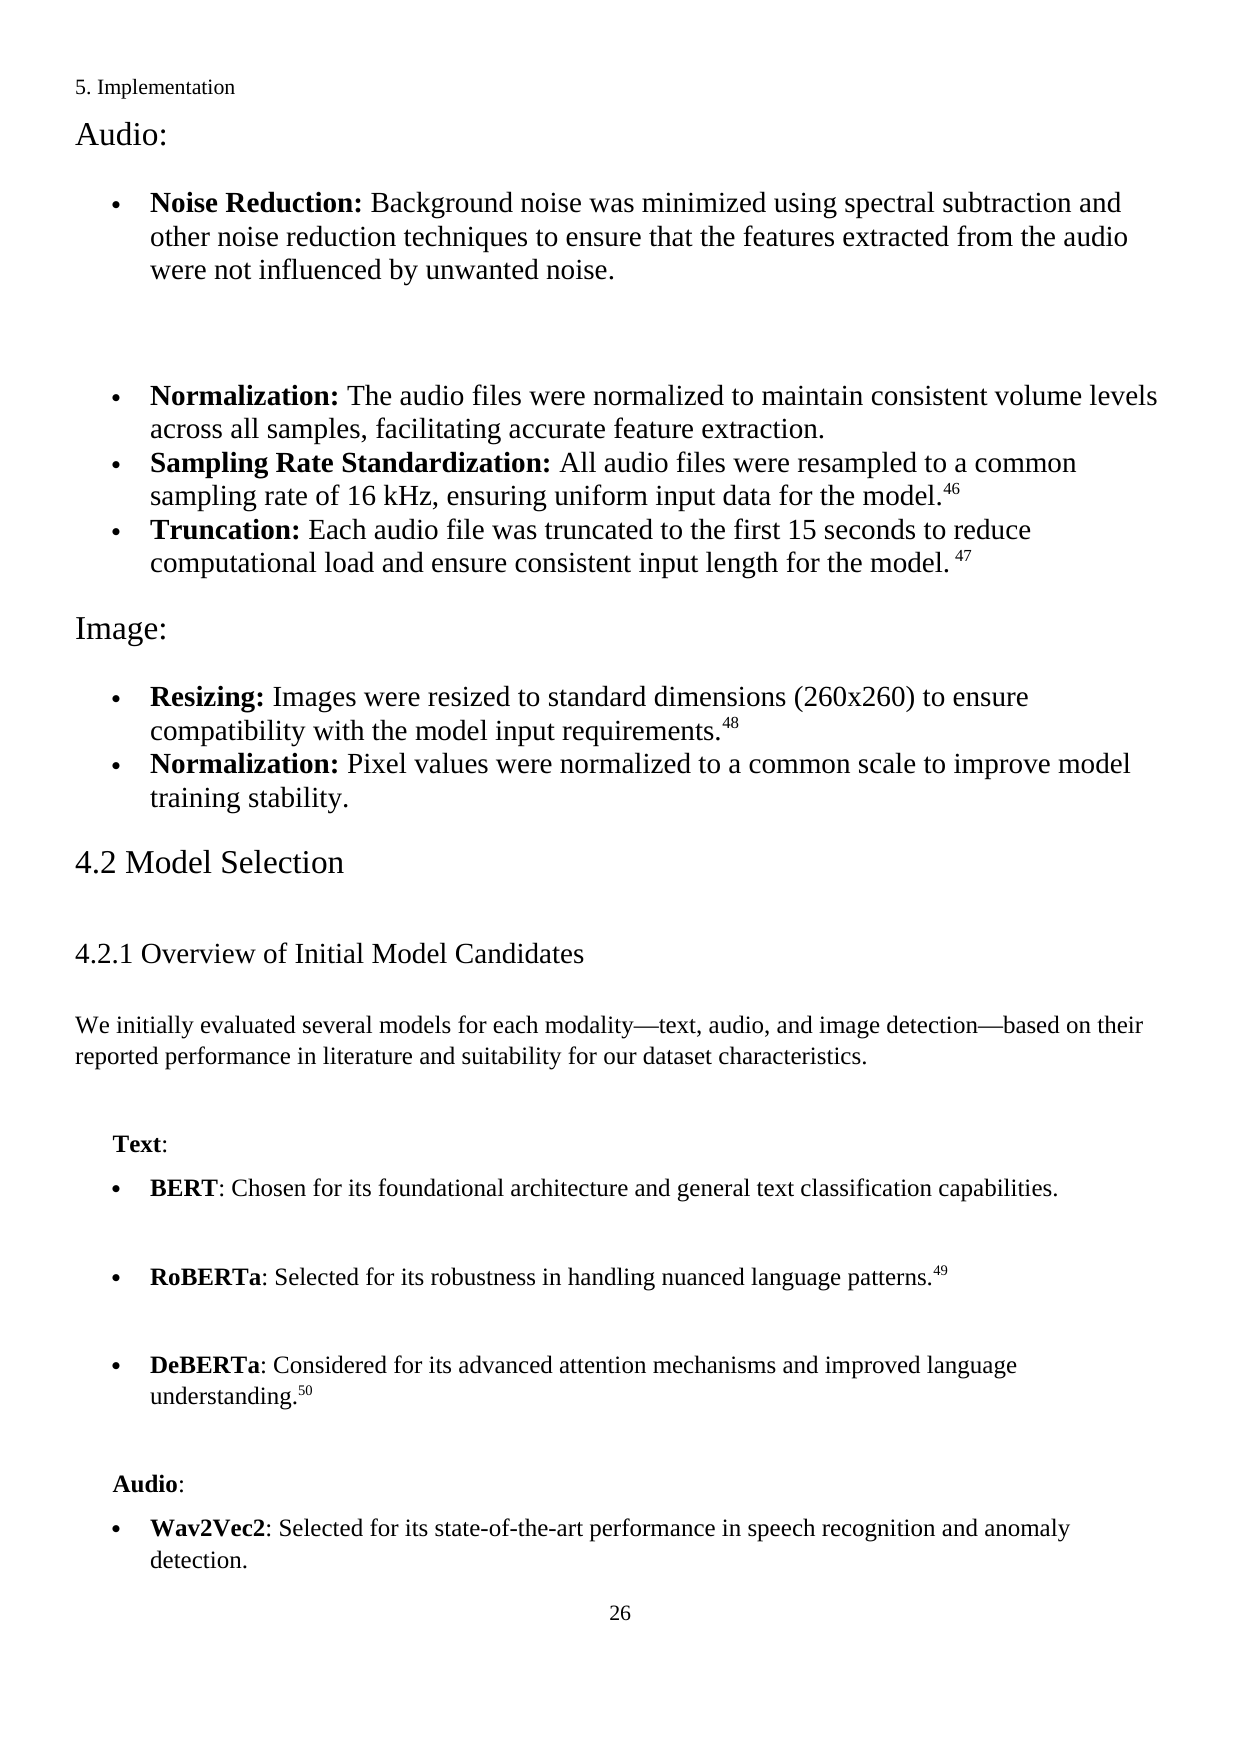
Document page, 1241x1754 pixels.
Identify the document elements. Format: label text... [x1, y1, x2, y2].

list Roberta: Selected for its robustness in handling nuanced language patterns. [112, 1262, 1165, 1290]
text Text: [112, 1129, 1165, 1158]
text Audio: [112, 1469, 1165, 1498]
list Deberta: Considered for its advanced attention mechanisms and improved language understanding. [112, 1350, 1165, 1410]
list Resizing: Images were resized to standard dimensions (260x260) to ensure compatibility with the model input requirements. [112, 679, 1165, 746]
subtitle Audio: [75, 114, 1165, 152]
list BERT: Chosen for its foundational architecture and general text classification capabilities. [112, 1173, 1165, 1202]
list Sampling Rate Standardization: All audio files were resampled to a common sampling rate of 16 kHz, ensuring uniform input data for the model. [112, 445, 1165, 512]
list Noise Reduction: Background noise was minimized using spectral subtraction and other noise reduction techniques to ensure that the features extracted from the audio were not influenced by unwanted noise. [112, 185, 1165, 286]
list Wav2Vec2: Selected for its state-of-the-art performance in speech recognition and anomaly detection. [112, 1513, 1165, 1574]
list Normalization: Pixel values were normalized to a common scale to improve model training stability. [112, 746, 1165, 813]
subtitle 4.2.1 Overview of Initial Model Candidates [75, 936, 1165, 1006]
list Truncation: Each audio file was truncated to the first 15 seconds to reduce computational load and ensure consistent input length for the model. [112, 512, 1165, 579]
subtitle 4.2 Model Selection [75, 843, 1165, 881]
list Normalization: The audio files were normalized to maintain consistent volume levels across all samples, facilitating accurate feature extraction. [112, 378, 1165, 445]
subtitle Image: [75, 608, 1165, 646]
text We initially evaluated several models for each modality—text, audio, and image detection—based on their reported performance in literature and suitability for our dataset characteristics. [75, 1010, 1165, 1070]
